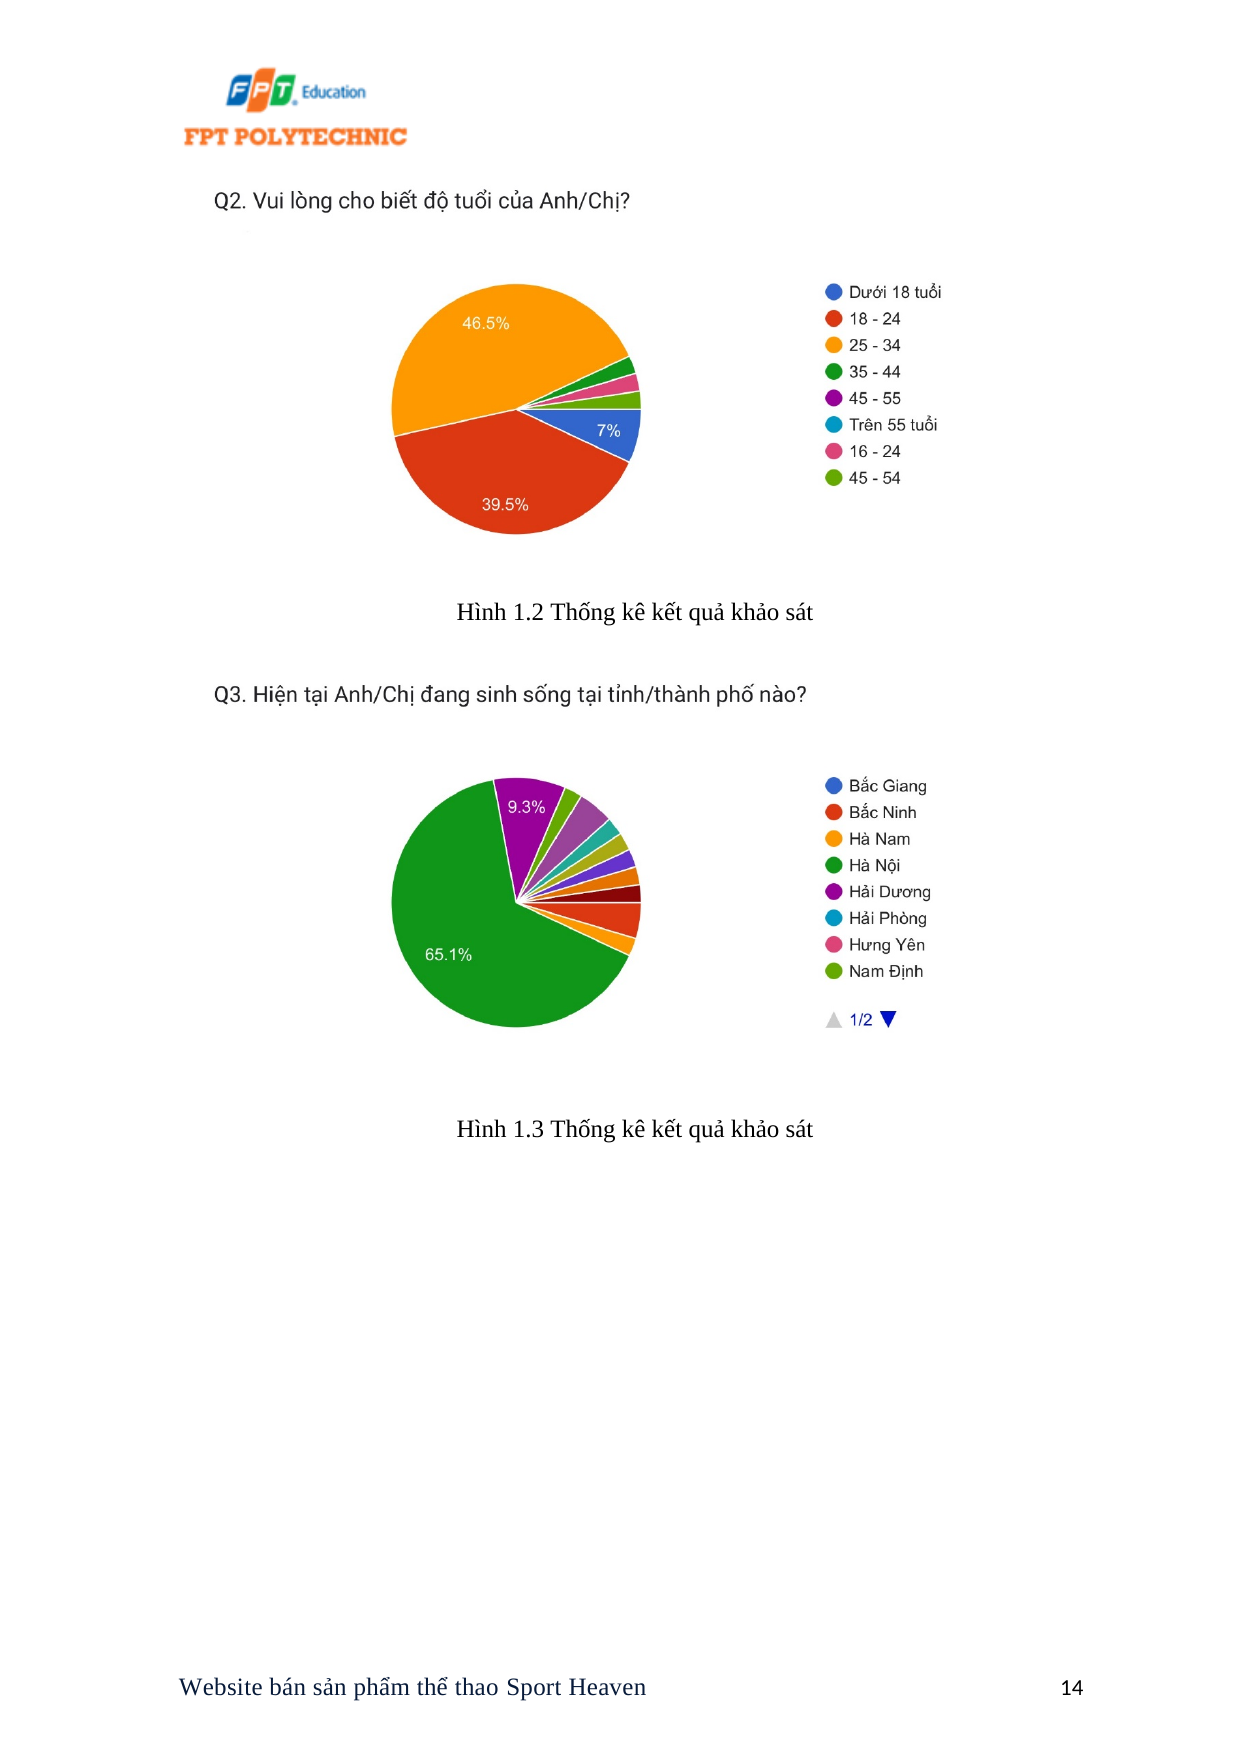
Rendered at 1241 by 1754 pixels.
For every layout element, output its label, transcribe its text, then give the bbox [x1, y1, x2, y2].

text Hình 1.2 Thống kê kết quả khảo sát [177, 597, 1092, 626]
picture [177, 62, 1199, 582]
picture [180, 646, 1199, 1075]
text Hình 1.3 Thống kê kết quả khảo sát [177, 1114, 1092, 1143]
